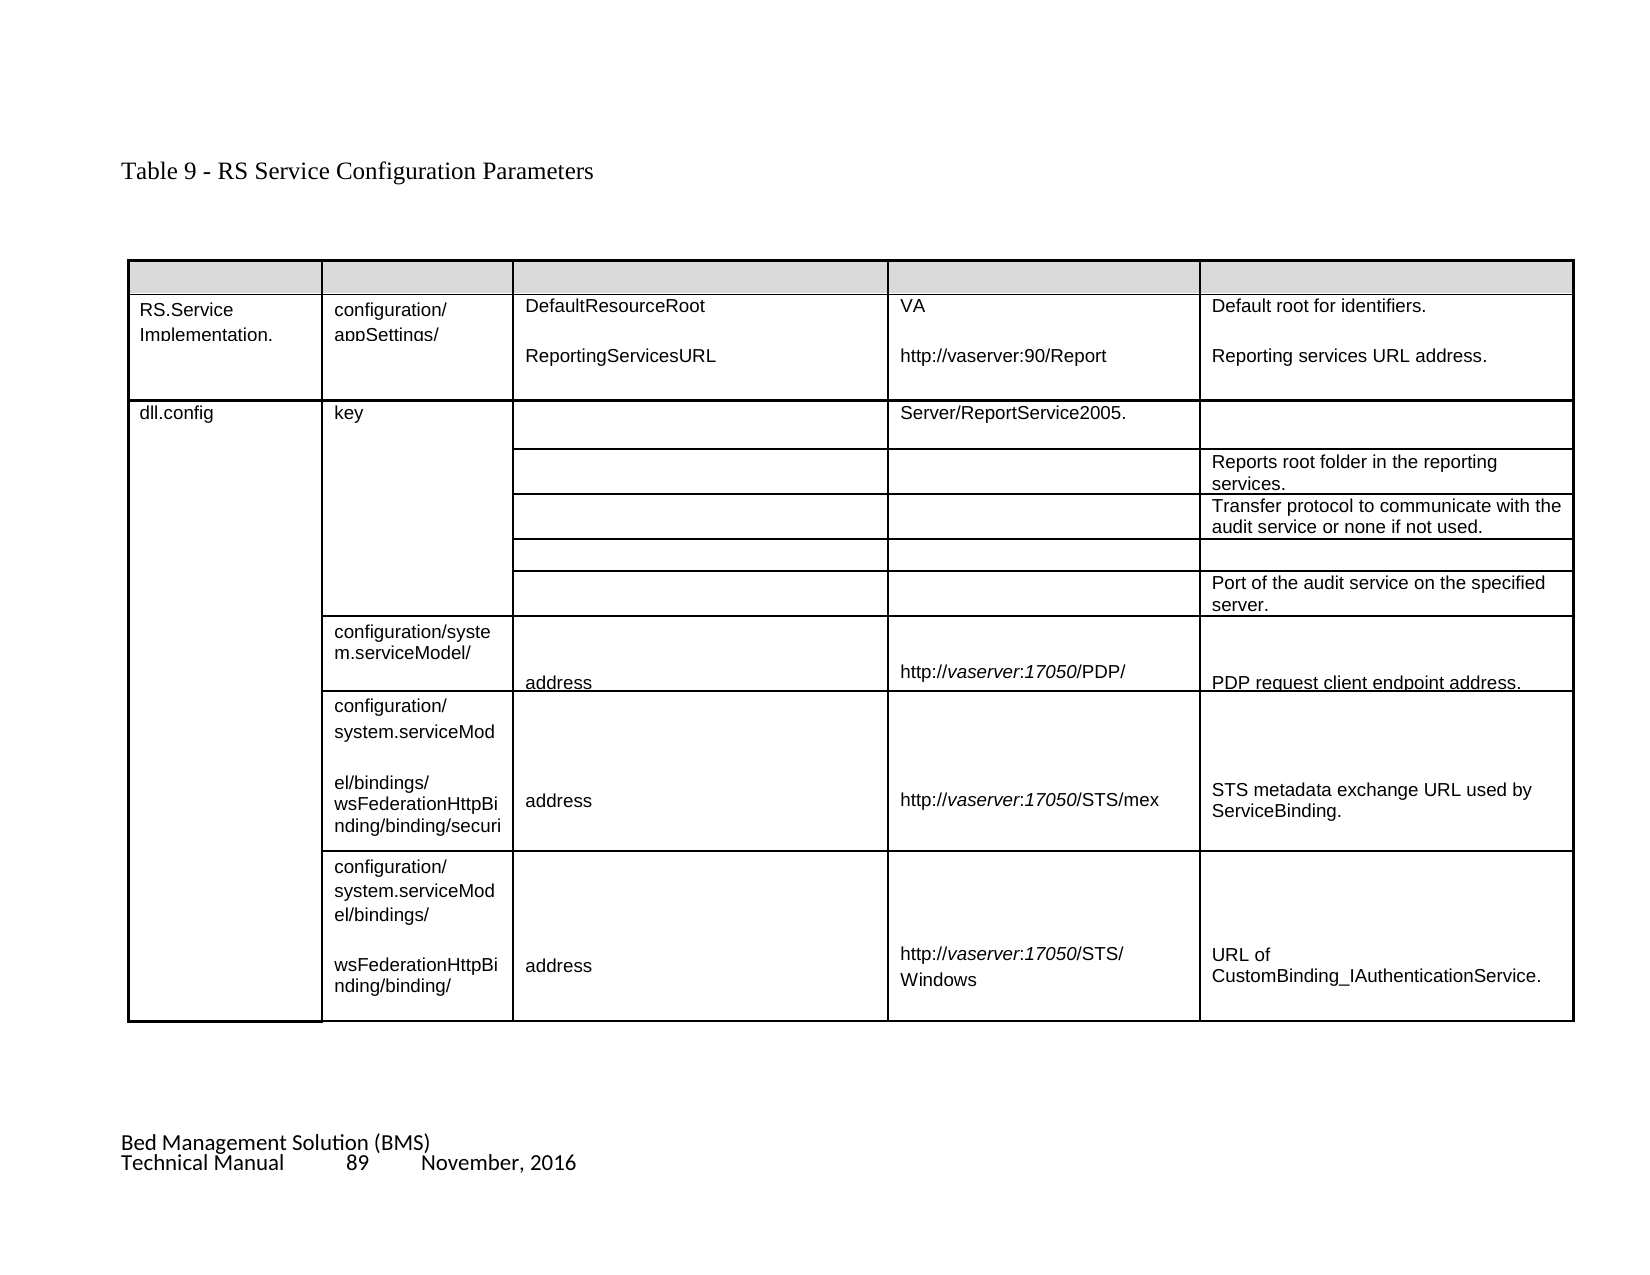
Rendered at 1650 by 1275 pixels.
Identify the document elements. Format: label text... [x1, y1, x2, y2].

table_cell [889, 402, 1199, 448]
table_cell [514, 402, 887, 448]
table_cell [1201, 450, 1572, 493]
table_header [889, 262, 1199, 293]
text Table - RS Service Configuration Parameters [121, 156, 1506, 185]
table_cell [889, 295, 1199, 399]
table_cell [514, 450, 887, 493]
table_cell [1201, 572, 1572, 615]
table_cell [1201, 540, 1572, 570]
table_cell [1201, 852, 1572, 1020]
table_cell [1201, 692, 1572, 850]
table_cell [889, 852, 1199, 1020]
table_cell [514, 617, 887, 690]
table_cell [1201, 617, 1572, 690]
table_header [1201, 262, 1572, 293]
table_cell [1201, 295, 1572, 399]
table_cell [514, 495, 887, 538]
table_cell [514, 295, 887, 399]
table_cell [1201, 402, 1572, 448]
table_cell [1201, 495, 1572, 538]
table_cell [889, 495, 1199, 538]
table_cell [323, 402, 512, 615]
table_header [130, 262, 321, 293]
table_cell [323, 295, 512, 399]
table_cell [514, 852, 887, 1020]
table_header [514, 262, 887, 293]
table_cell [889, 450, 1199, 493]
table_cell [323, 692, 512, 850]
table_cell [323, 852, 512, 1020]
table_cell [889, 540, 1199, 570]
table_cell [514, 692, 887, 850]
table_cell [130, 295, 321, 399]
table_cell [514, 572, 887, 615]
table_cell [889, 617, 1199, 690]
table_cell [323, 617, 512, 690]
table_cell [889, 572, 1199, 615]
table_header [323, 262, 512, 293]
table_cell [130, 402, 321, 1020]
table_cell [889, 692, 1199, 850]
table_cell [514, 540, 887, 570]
